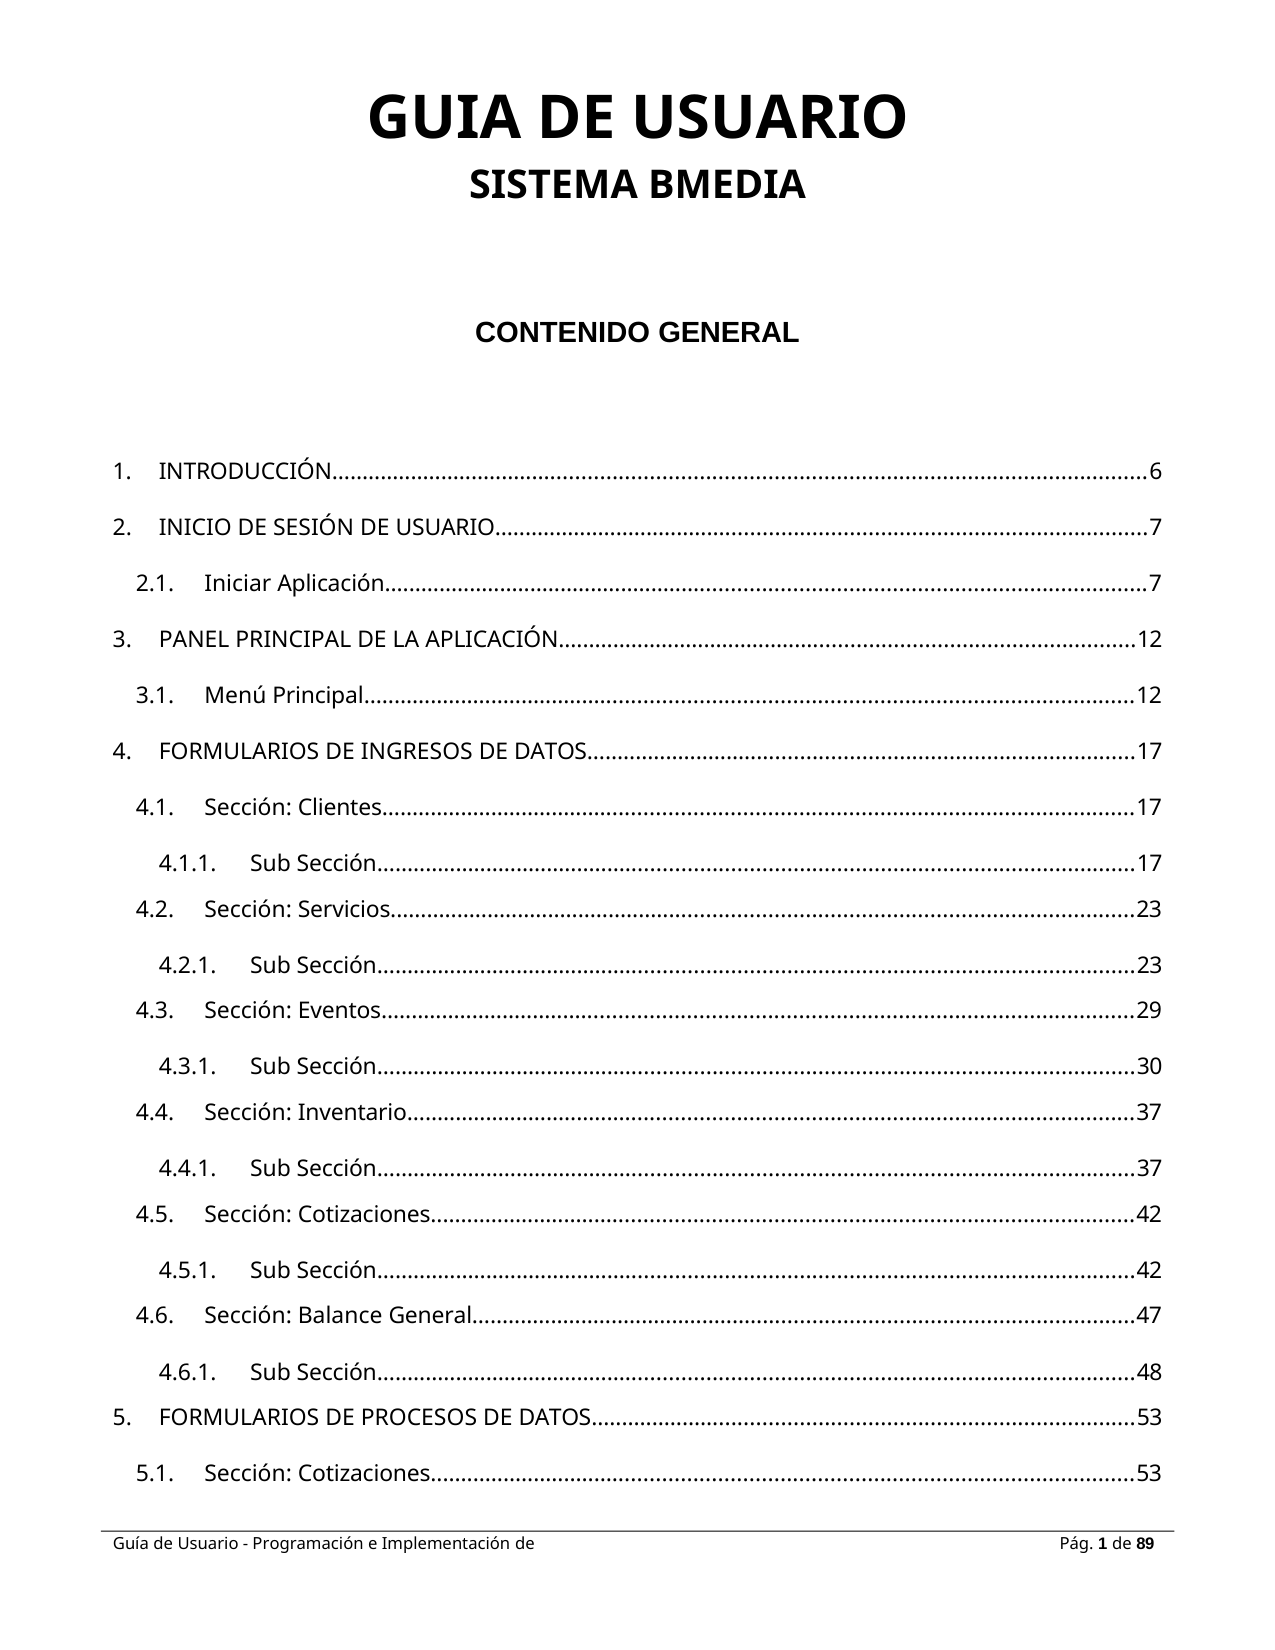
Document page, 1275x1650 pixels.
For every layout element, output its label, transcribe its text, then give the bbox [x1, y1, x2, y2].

subtitle CONTENIDO GENERAL [100, 315, 1175, 349]
list Sub Sección 37 [158, 1152, 1175, 1183]
list Sub Sección 48 [158, 1356, 1175, 1387]
list Sub Sección 42 [158, 1254, 1175, 1285]
list Sub Sección 17 [158, 847, 1175, 878]
list Sección: Cotizaciones 53 [136, 1457, 1175, 1488]
list Iniciar Aplicación 7 [136, 567, 1175, 598]
list Sección: Eventos 29 [136, 994, 1175, 1026]
list FORMULARIOS DE PROCESOS DE DATOS 53 [112, 1401, 1175, 1432]
list FORMULARIOS DE INGRESOS DE DATOS 17 [112, 735, 1175, 766]
list Menú Principal 12 [136, 679, 1175, 710]
list Sección: Balance General 47 [136, 1299, 1175, 1331]
list Sección: Servicios 23 [136, 892, 1175, 924]
list PANEL PRINCIPAL DE LA APLICACIÓN 12 [112, 623, 1175, 654]
list Sub Sección 30 [158, 1050, 1175, 1081]
list Sección: Cotizaciones 42 [136, 1198, 1175, 1229]
list INTRODUCCIÓN 6 [112, 455, 1175, 486]
list Sección: Clientes 17 [136, 791, 1175, 822]
list INICIO DE SESIÓN DE USUARIO 7 [112, 511, 1175, 542]
list Sub Sección 23 [158, 949, 1175, 980]
list Sección: Inventario 37 [136, 1096, 1175, 1127]
